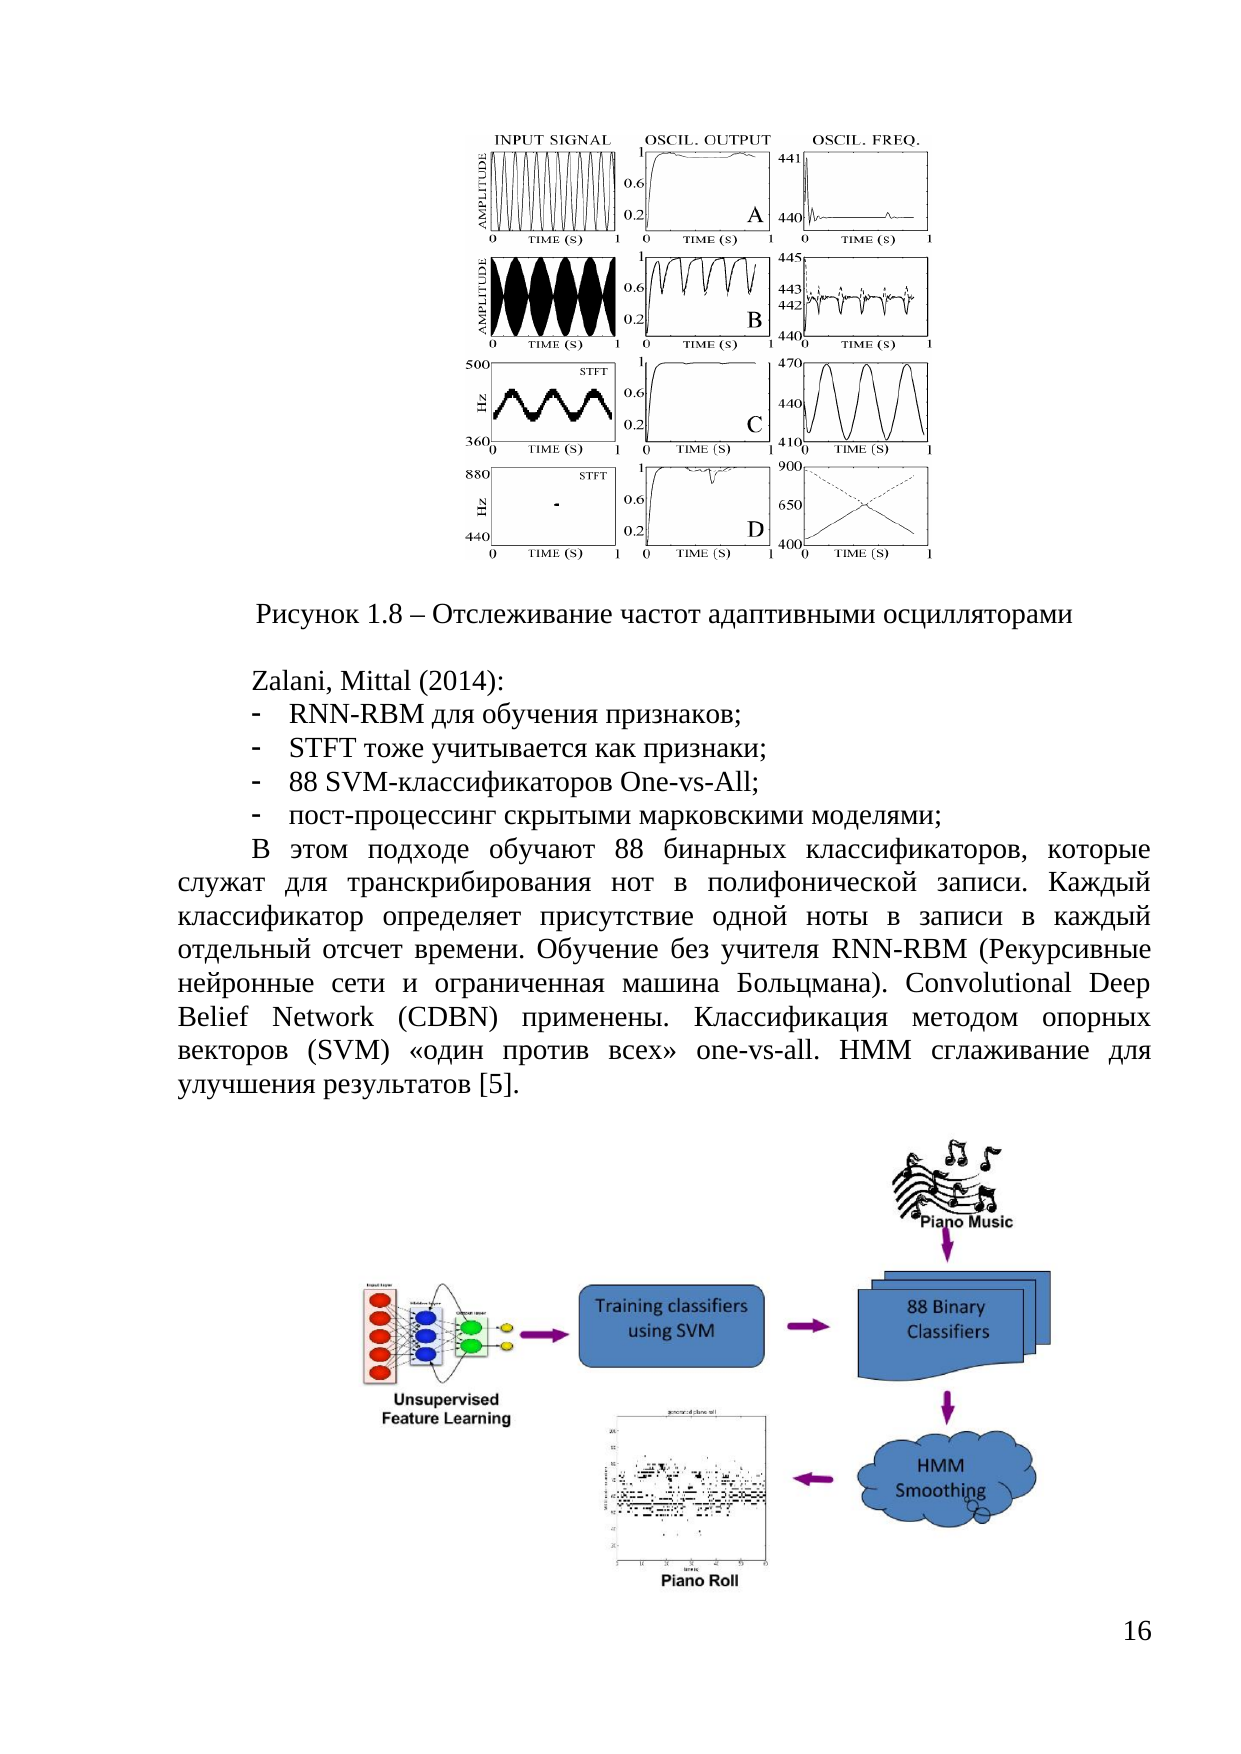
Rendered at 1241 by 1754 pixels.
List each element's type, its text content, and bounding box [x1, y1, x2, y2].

picture [465, 118, 938, 563]
list STFT тоже учитывается как признаки; [251, 730, 1152, 764]
text Zalani, Mittal (2014): [177, 663, 1152, 696]
picture [339, 1132, 1063, 1599]
list пост-процессинг скрытыми марковскими моделями; [251, 797, 1152, 831]
text В этом подходе обучают 88 бинарных классификаторов, которые служат для транскрибирования нот в полифонической записи. Каждый классификатор определяет присутствие одной ноты в записи в каждый отдельный отсчет времени. Обучение без учителя RNN-RBM (Рекурсивные нейронные сети и ограниченная машина Больцмана). Convolutional Deep Belief Network (CDBN) применены. Классификация методом опорных векторов (SVM) «один против всех» one-vs-all. HMM сглаживание для улучшения результатов [5]. [177, 831, 1152, 1099]
text Рисунок 1.8 – Отслеживание частот адаптивными осцилляторами [177, 596, 1152, 629]
list 88 SVM-классификаторов One-vs-All; [251, 764, 1152, 797]
list RNN-RBM для обучения признаков; [251, 696, 1152, 730]
